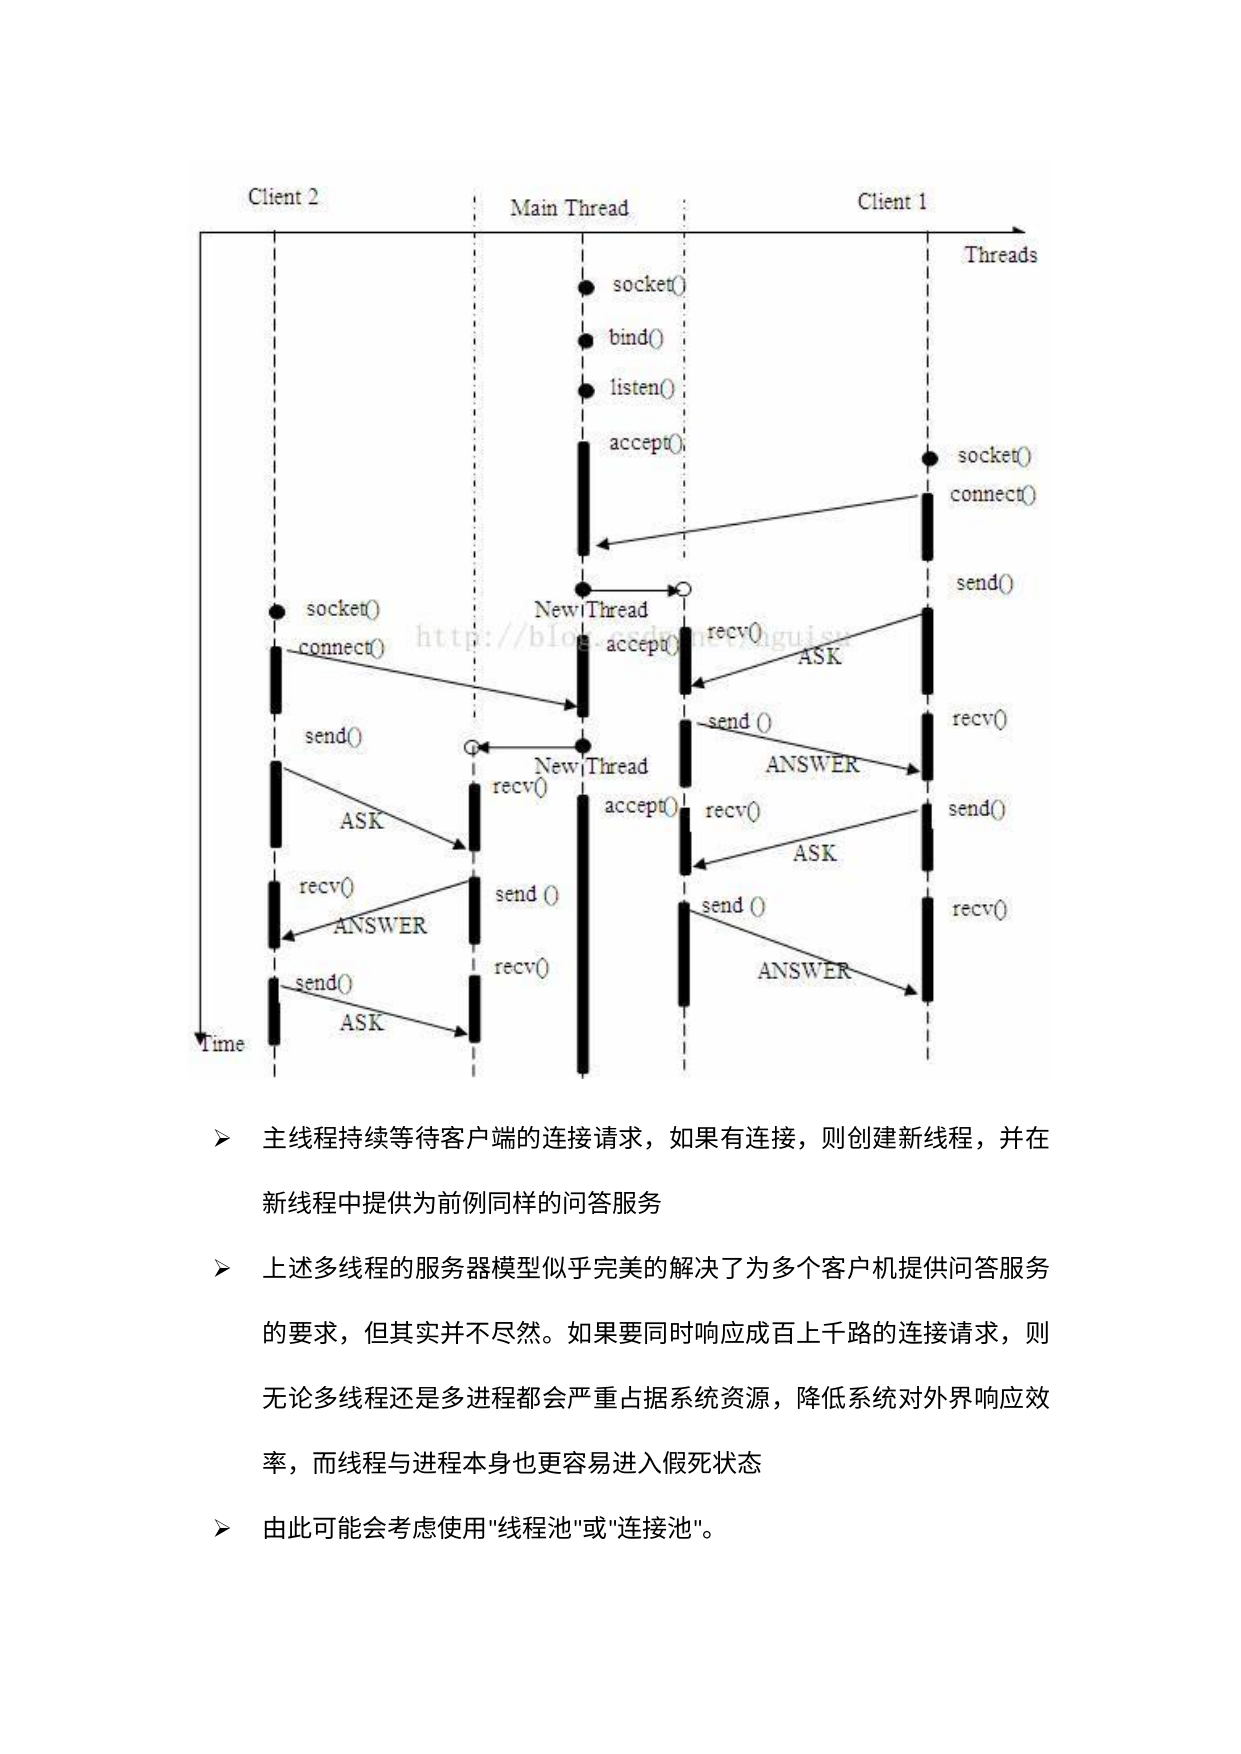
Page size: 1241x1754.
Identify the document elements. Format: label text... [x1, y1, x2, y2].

list 由此可能会考虑使用"线程池"或"连接池"。 [212, 1494, 1053, 1559]
list 主线程持续等待客户端的连接请求，如果有连接，则创建新线程，并在新线程中提供为前例同样的问答服务 [212, 1104, 1053, 1234]
picture [187, 162, 1053, 1079]
list 上述多线程的服务器模型似乎完美的解决了为多个客户机提供问答服务的要求，但其实并不尽然。如果要同时响应成百上千路的连接请求，则无论多线程还是多进程都会严重占据系统资源，降低系统对外界响应效率，而线程与进程本身也更容易进入假死状态 [212, 1234, 1053, 1494]
